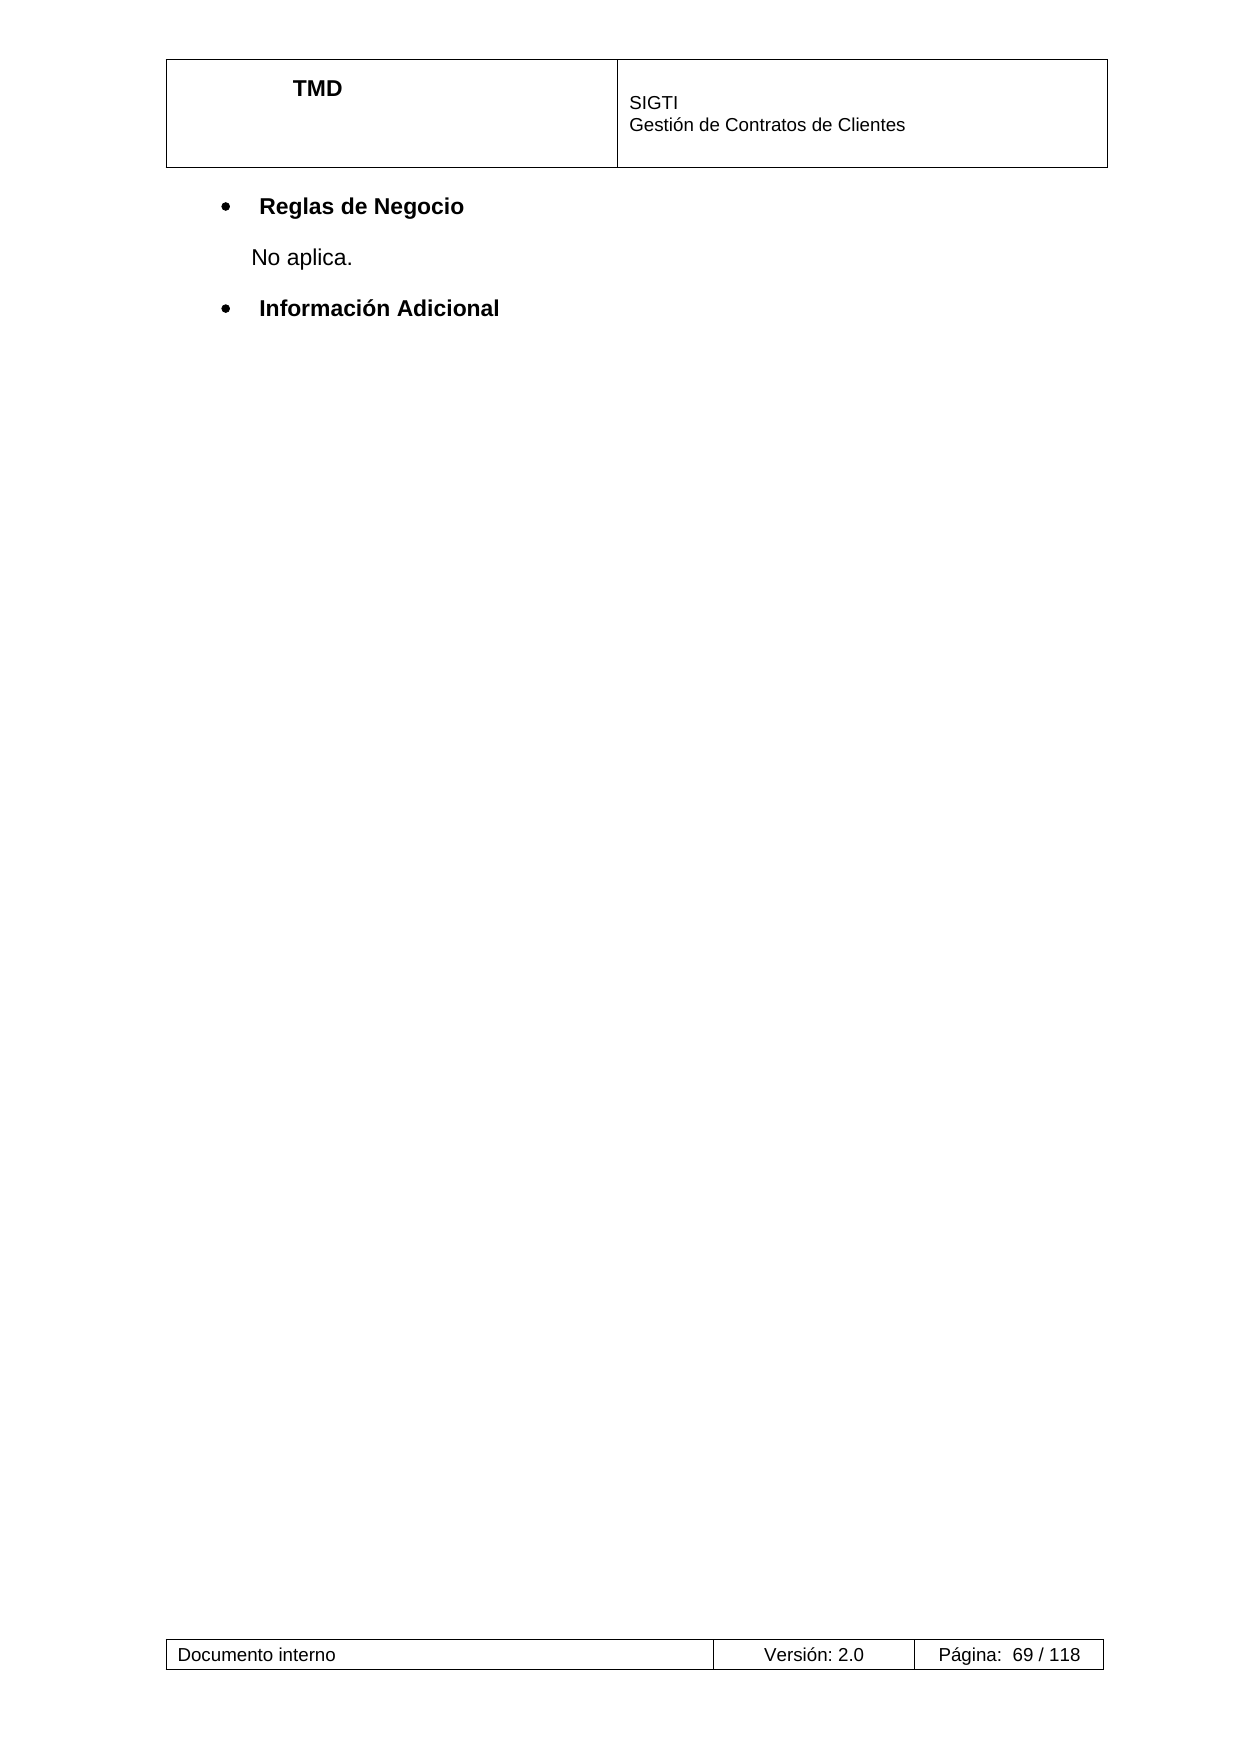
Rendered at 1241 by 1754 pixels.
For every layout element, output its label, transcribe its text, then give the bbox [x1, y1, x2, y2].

list Información Adicional [222, 295, 1092, 321]
list Reglas de Negocio [222, 193, 1092, 219]
list No aplica. [251, 244, 1092, 270]
